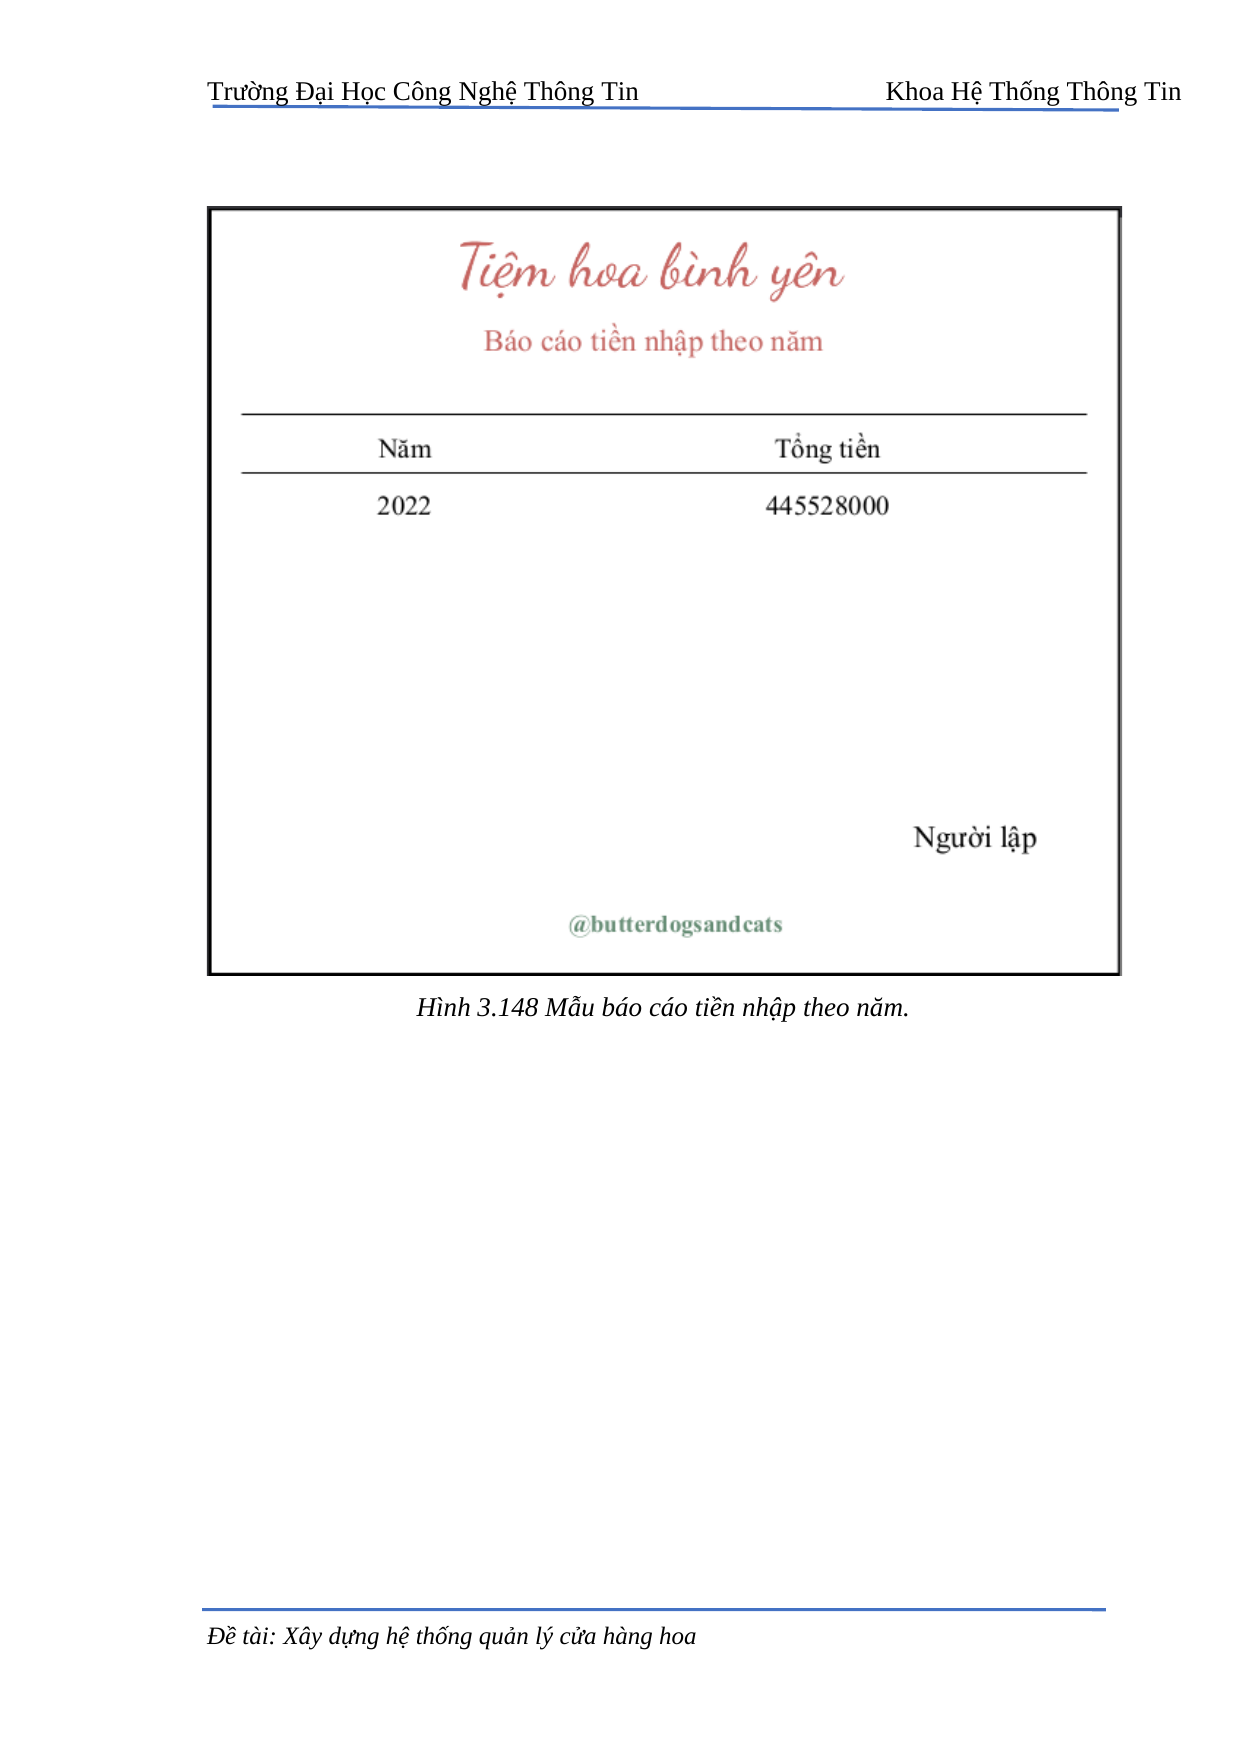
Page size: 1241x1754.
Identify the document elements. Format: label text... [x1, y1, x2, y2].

picture [206, 206, 1123, 976]
text Hình 3.148 Mẫu báo cáo tiền nhập theo năm. [207, 991, 1122, 1022]
